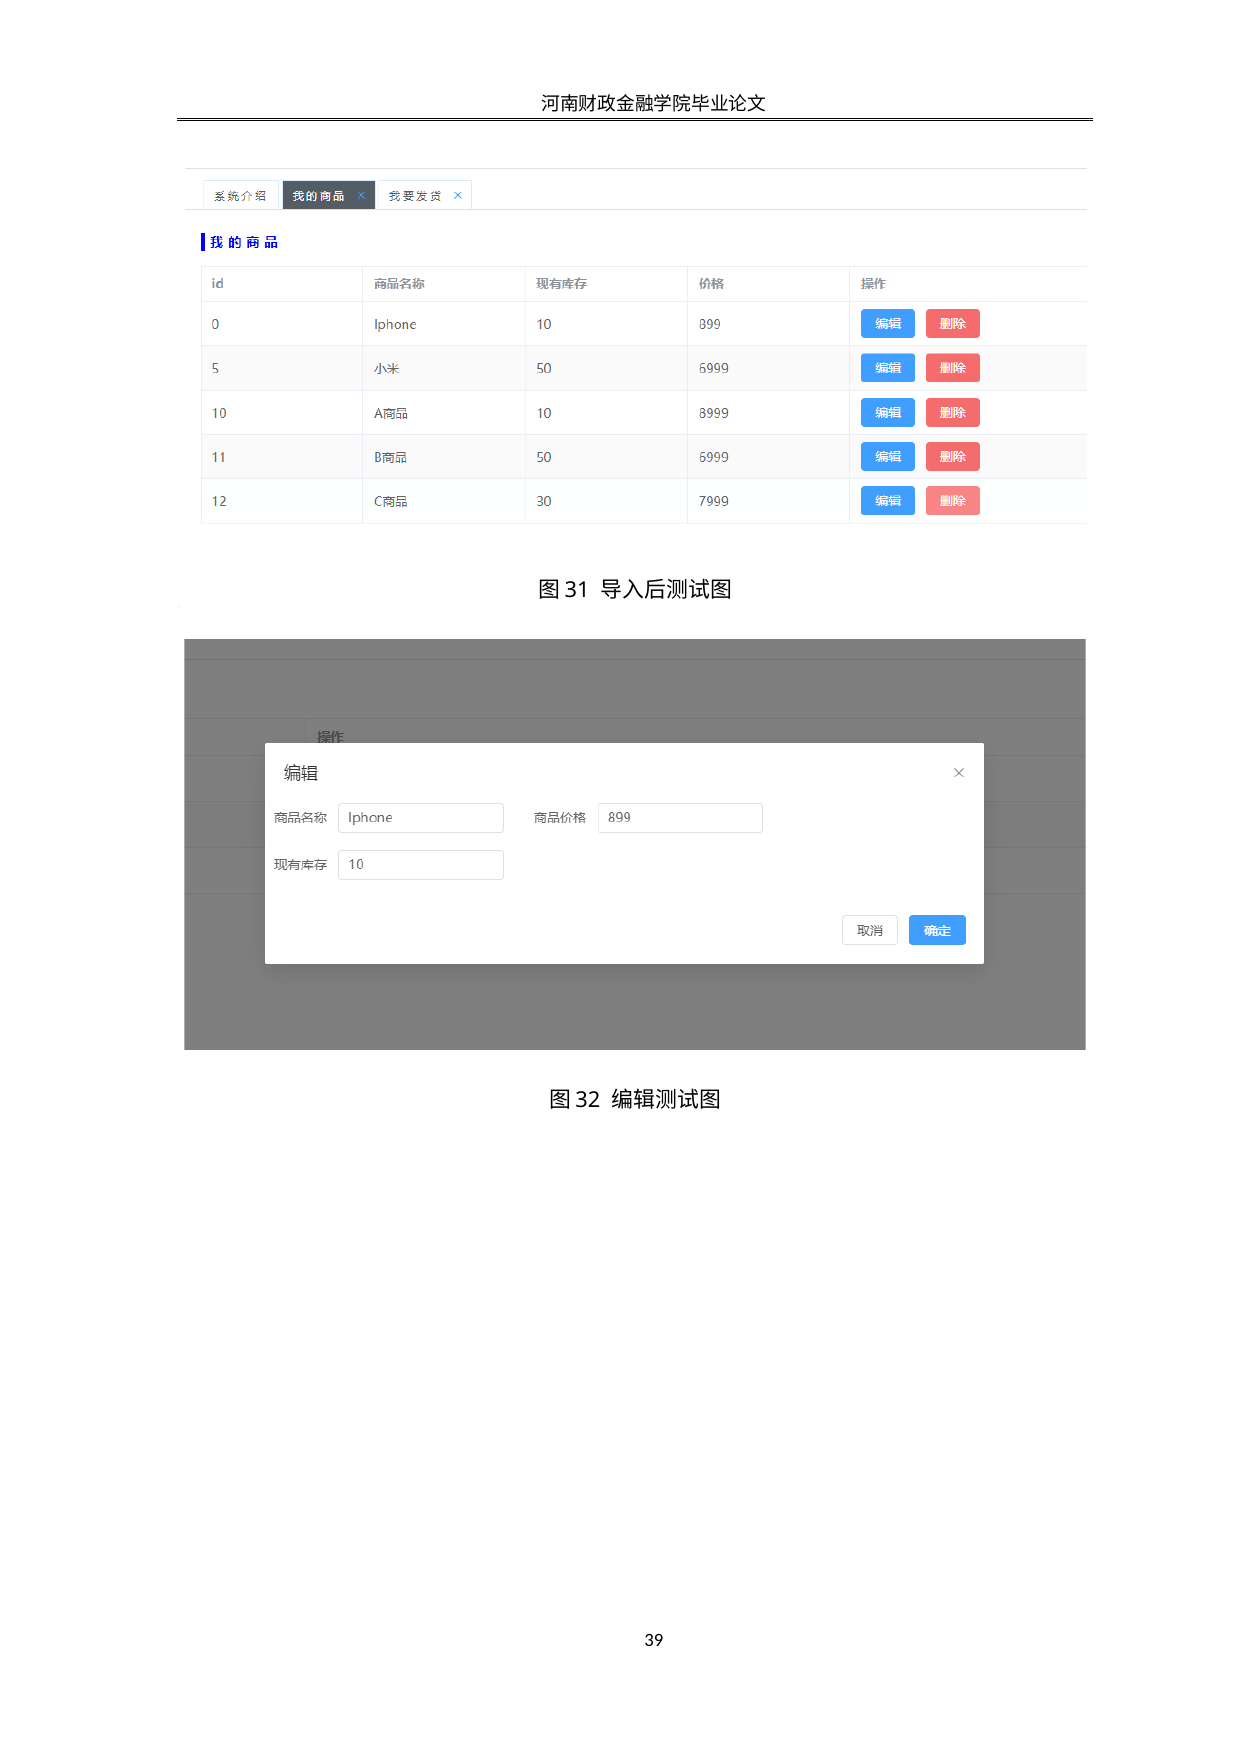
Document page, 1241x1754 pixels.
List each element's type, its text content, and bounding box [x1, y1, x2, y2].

text 图32 编辑测试图 [177, 1081, 1093, 1115]
text 图31 导入后测试图 [177, 571, 1093, 605]
picture [182, 164, 1087, 571]
picture [184, 639, 1086, 1050]
